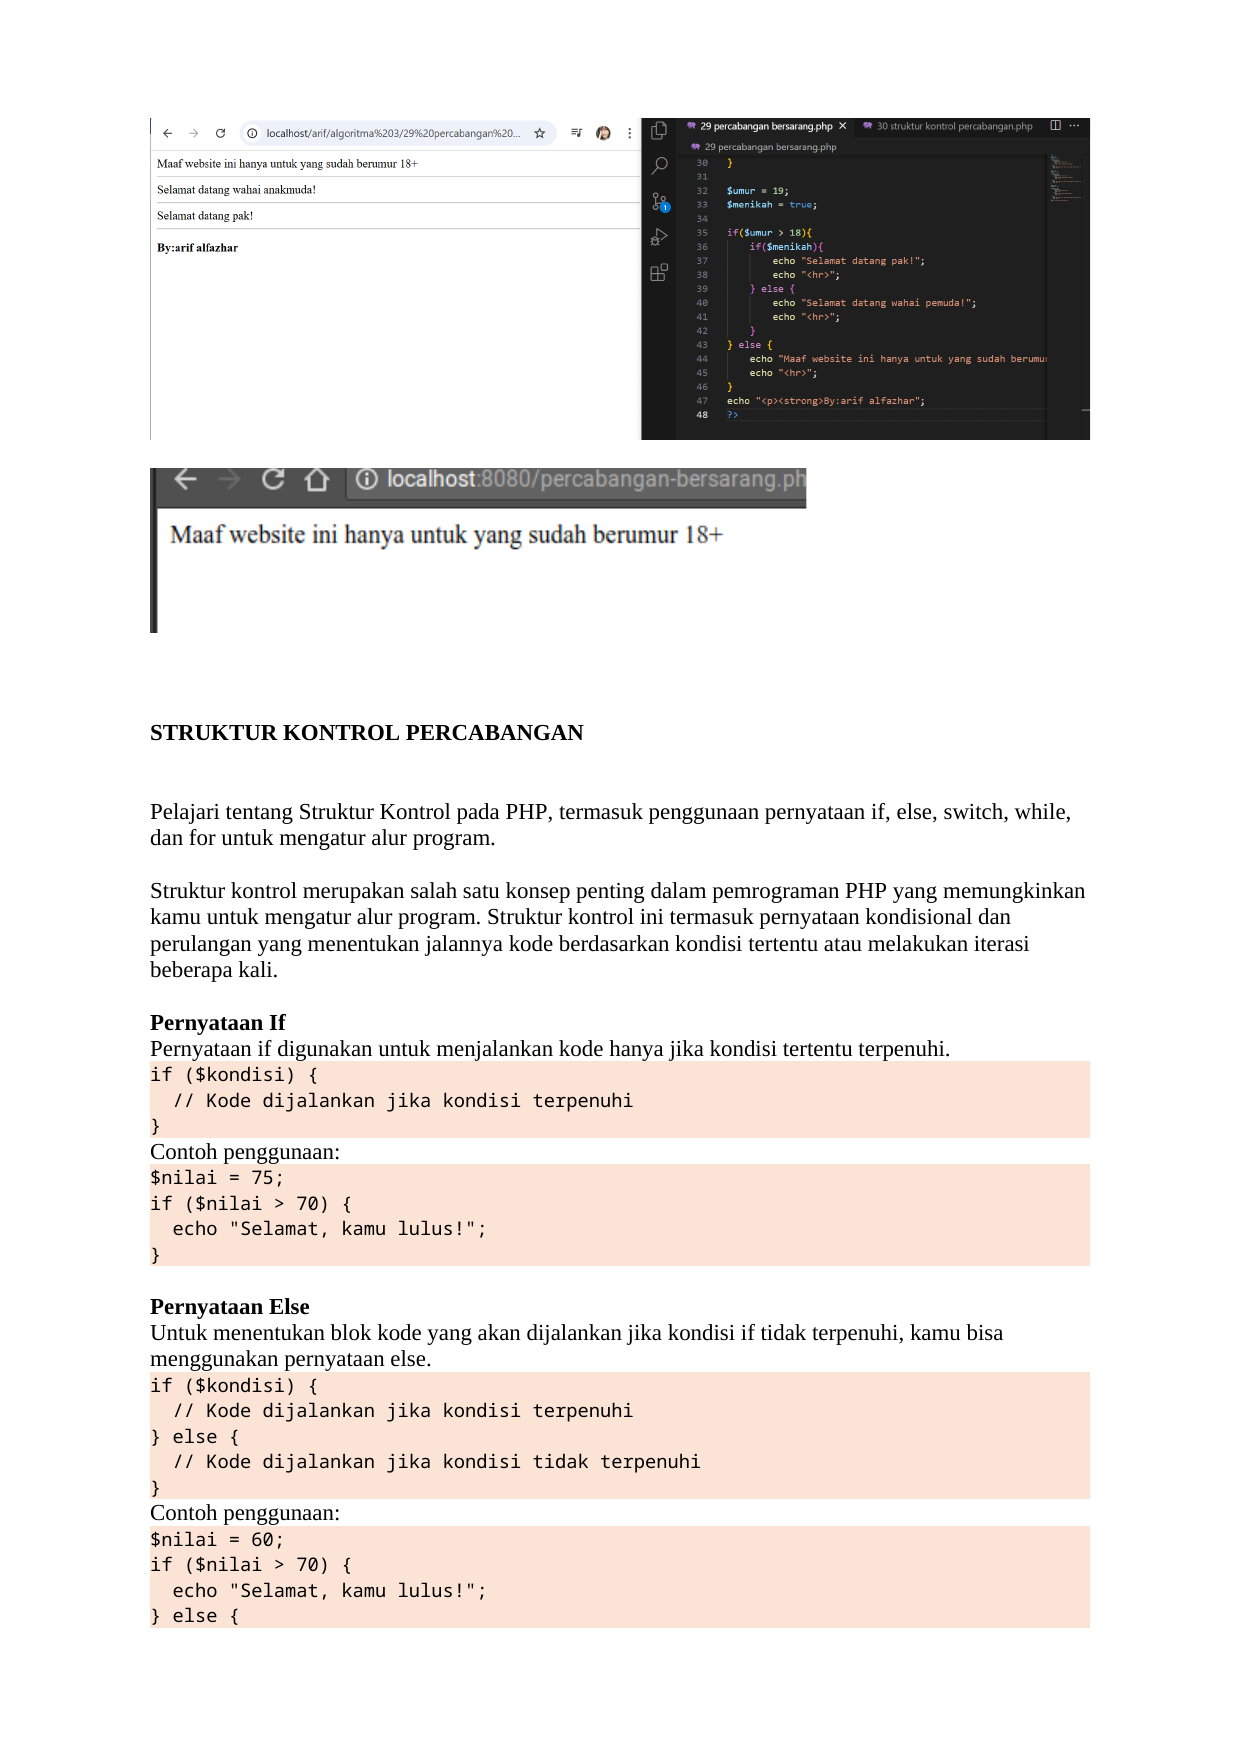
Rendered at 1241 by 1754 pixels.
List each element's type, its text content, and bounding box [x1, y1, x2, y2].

text Untuk menentukan blok kode yang akan dijalankan jika kondisi if tidak terpenuhi, kamu bisa menggunakan pernyataan else. [150, 1319, 1090, 1372]
text $nilai = 75; [150, 1164, 1090, 1190]
text } [150, 1241, 1090, 1266]
text } else { [150, 1423, 1090, 1448]
text Contoh penggunaan: [150, 1138, 1090, 1164]
text if ($kondisi) { [150, 1372, 1090, 1397]
text // Kode dijalankan jika kondisi terpenuhi [150, 1087, 1090, 1112]
text $nilai = 60; [150, 1526, 1090, 1551]
text } [150, 1112, 1090, 1138]
text Pernyataan If [150, 1009, 1090, 1035]
text Struktur kontrol merupakan salah satu konsep penting dalam pemrograman PHP yang memungkinkan kamu untuk mengatur alur program. Struktur kontrol ini termasuk pernyataan kondisional dan perulangan yang menentukan jalannya kode berdasarkan kondisi tertentu atau melakukan iterasi beberapa kali. [150, 877, 1090, 982]
text // Kode dijalankan jika kondisi tidak terpenuhi [150, 1448, 1090, 1474]
text Pernyataan if digunakan untuk menjalankan kode hanya jika kondisi tertentu terpenuhi. [150, 1035, 1090, 1061]
picture [150, 468, 807, 633]
text Pernyataan Else [150, 1293, 1090, 1319]
text echo "Selamat, kamu lulus!"; [150, 1577, 1090, 1602]
text } else { [150, 1602, 1090, 1628]
text Pelajari tentang Struktur Kontrol pada PHP, termasuk penggunaan pernyataan if, else, switch, while, dan for untuk mengatur alur program. [150, 798, 1090, 851]
text Contoh penggunaan: [150, 1499, 1090, 1526]
text } [150, 1474, 1090, 1499]
text if ($nilai > 70) { [150, 1551, 1090, 1577]
text STRUKTUR KONTROL PERCABANGAN [150, 719, 1090, 745]
text if ($kondisi) { [150, 1061, 1090, 1087]
text if ($nilai > 70) { [150, 1190, 1090, 1215]
text echo "Selamat, kamu lulus!"; [150, 1215, 1090, 1241]
picture [150, 118, 1091, 440]
text // Kode dijalankan jika kondisi terpenuhi [150, 1397, 1090, 1423]
